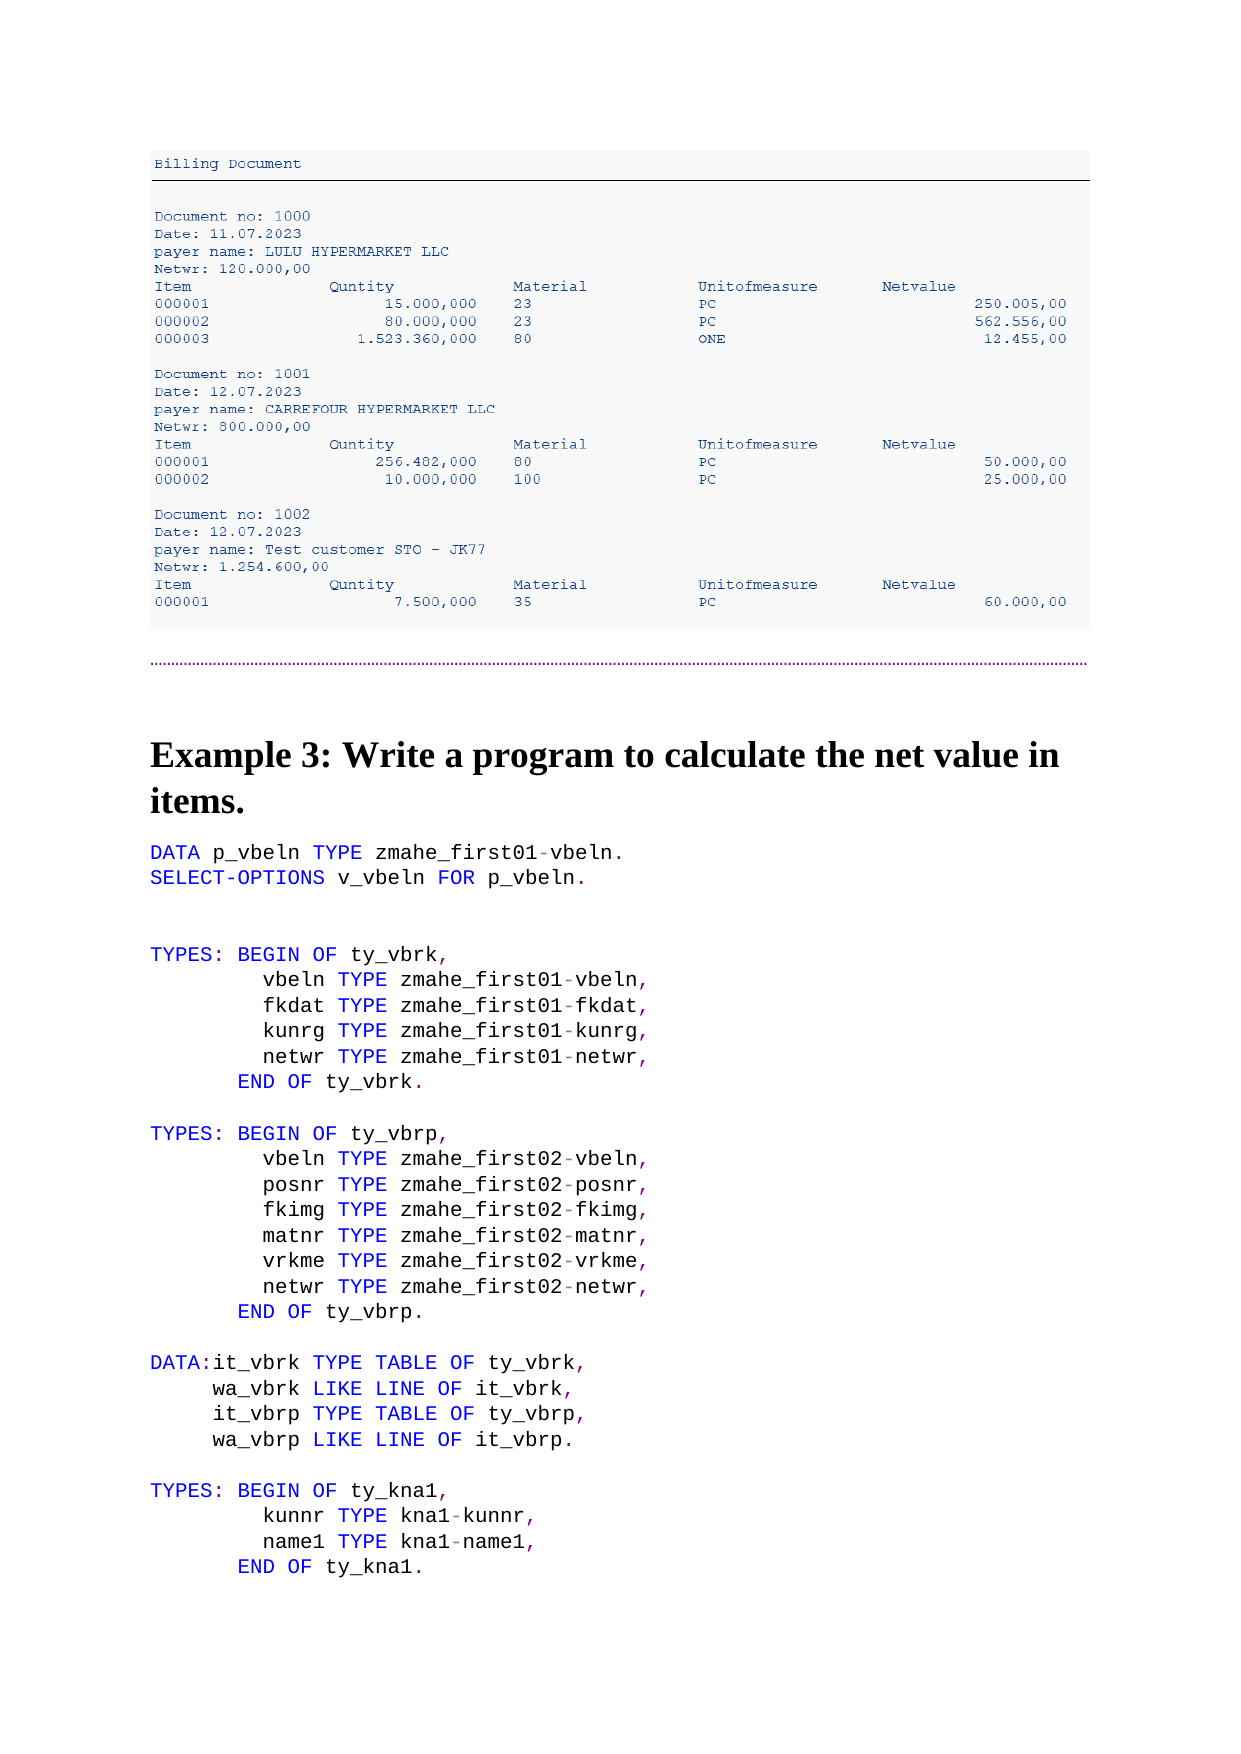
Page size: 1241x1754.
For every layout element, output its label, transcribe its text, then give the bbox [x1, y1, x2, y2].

text Example 3: Write a program to calculate the net value in items. [150, 732, 1090, 822]
picture [150, 150, 1091, 629]
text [150, 842, 1090, 1580]
